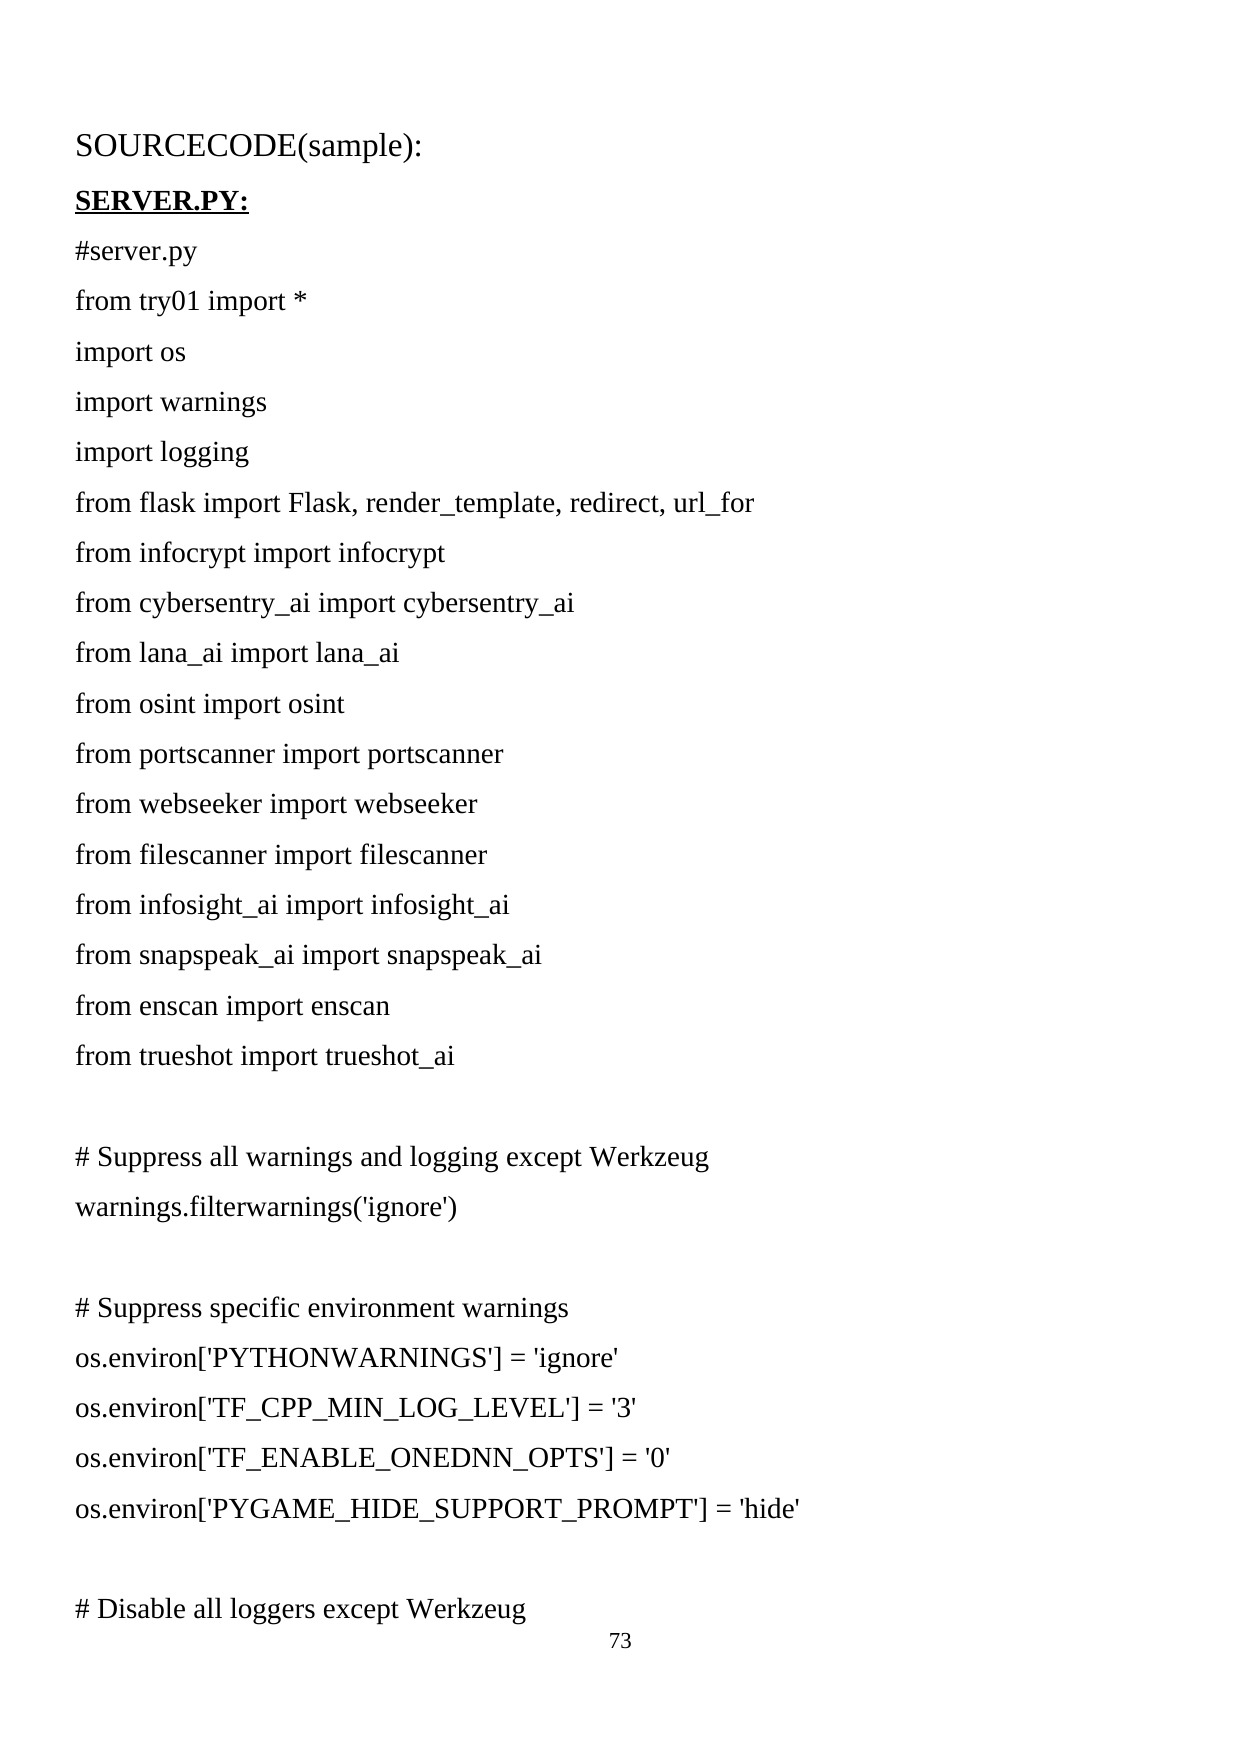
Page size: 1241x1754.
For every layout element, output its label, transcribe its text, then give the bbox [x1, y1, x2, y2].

text warnings.filterwarnings('ignore') [75, 1189, 1165, 1223]
text from trueshot import trueshot_ai [75, 1038, 1165, 1072]
text import logging [75, 434, 1165, 468]
text from osint import osint [75, 686, 1165, 719]
text from filescanner import filescanner [75, 837, 1165, 870]
text os.environ['TF_ENABLE_ONEDNN_OPTS'] = '0' [75, 1441, 1165, 1474]
text from portscanner import portscanner [75, 736, 1165, 770]
text import warnings [75, 384, 1165, 418]
text # Disable all loggers except Werkzeug [75, 1592, 1165, 1625]
text os.environ['PYGAME_HIDE_SUPPORT_PROMPT'] = 'hide' [75, 1491, 1165, 1524]
text from cybersentry_ai import cybersentry_ai [75, 585, 1165, 619]
text import os [75, 334, 1165, 367]
text from infosight_ai import infosight_ai [75, 887, 1165, 921]
text from infocrypt import infocrypt [75, 535, 1165, 568]
text #server.py [75, 233, 1165, 267]
text SOURCECODE(sample): [75, 125, 1165, 164]
text from enscan import enscan [75, 988, 1165, 1021]
text # Suppress specific environment warnings [75, 1290, 1165, 1323]
text os.environ['TF_CPP_MIN_LOG_LEVEL'] = '3' [75, 1390, 1165, 1424]
text from lana_ai import lana_ai [75, 636, 1165, 669]
text from flask import Flask, render_template, redirect, url_for [75, 485, 1165, 518]
text from snapspeak_ai import snapspeak_ai [75, 937, 1165, 971]
text SERVER.PY: [75, 183, 1165, 216]
text os.environ['PYTHONWARNINGS'] = 'ignore' [75, 1340, 1165, 1373]
text from try01 import * [75, 283, 1165, 317]
text from webseeker import webseeker [75, 787, 1165, 820]
text # Suppress all warnings and logging except Werkzeug [75, 1139, 1165, 1172]
